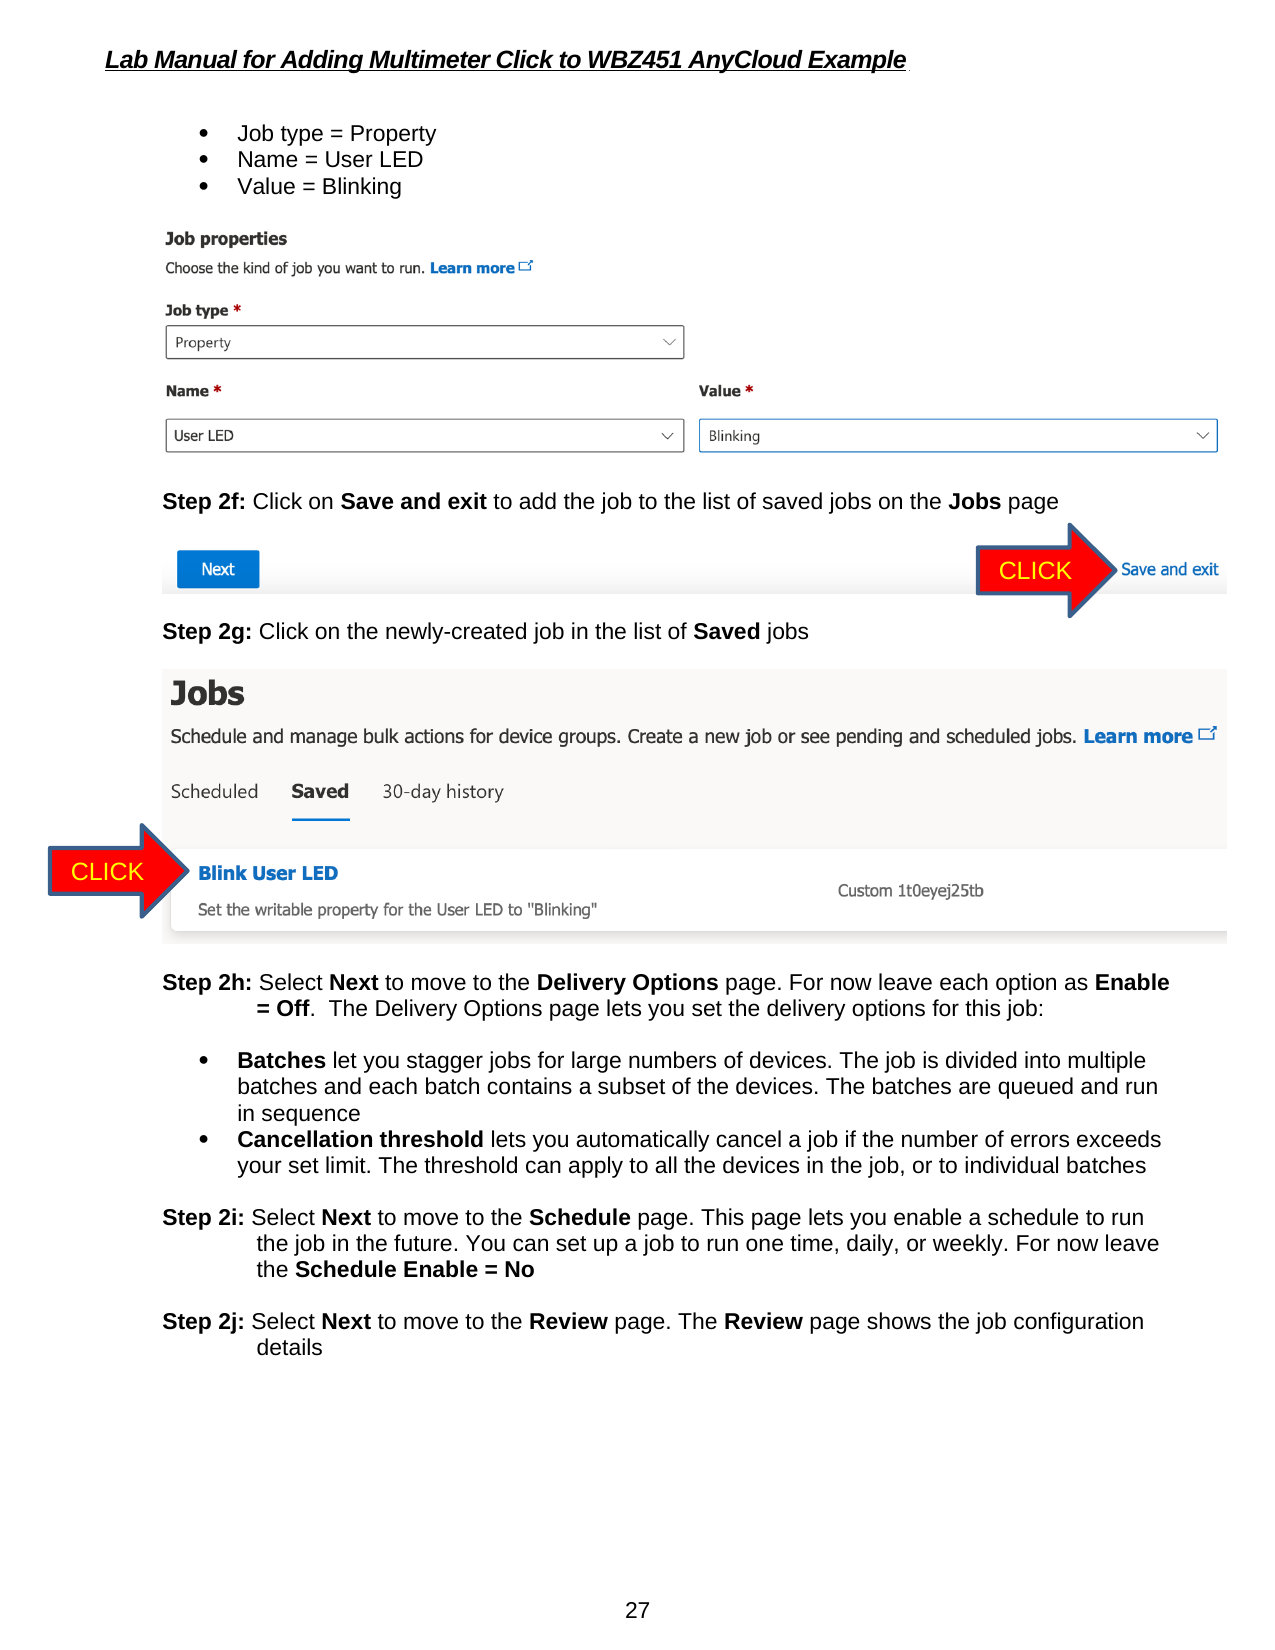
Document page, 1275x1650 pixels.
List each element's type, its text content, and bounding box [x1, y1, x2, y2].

list Batches let you stagger jobs for large numbers of devices. The job is divided into multiple batches and each batch contains a subset of the devices. The batches are queued and run in sequence [199, 1047, 1170, 1126]
picture [1088, 539, 1227, 594]
picture [162, 224, 1227, 464]
list Name = User LED [199, 146, 1170, 173]
text Step 2j: Select Next to move to the Review page. The Review page shows the job configuration details [162, 1308, 1170, 1360]
list Value = Blinking [199, 173, 1170, 199]
text Step 2g: Click on the newly-created job in the list of Saved jobs [162, 618, 1170, 644]
list Job type = Property [199, 120, 1170, 146]
list Cancellation threshold lets you automatically cancel a job if the number of errors exceeds your set limit. The threshold can apply to all the devices in the job, or to individual batches [199, 1126, 1170, 1178]
text Step 2h: Select Next to move to the Delivery Options page. For now leave each option as Enable = Off. The Delivery Options page lets you set the delivery options for this job: [162, 969, 1170, 1022]
text Step 2f: Click on Save and exit to add the job to the list of saved jobs on the Jobs page [162, 488, 1170, 514]
picture [162, 669, 1227, 944]
text Step 2i: Select Next to move to the Schedule page. This page lets you enable a schedule to run the job in the future. You can set up a job to run one time, daily, or weekly. For now leave the Schedule Enable = No [162, 1203, 1170, 1283]
picture [162, 539, 1067, 594]
